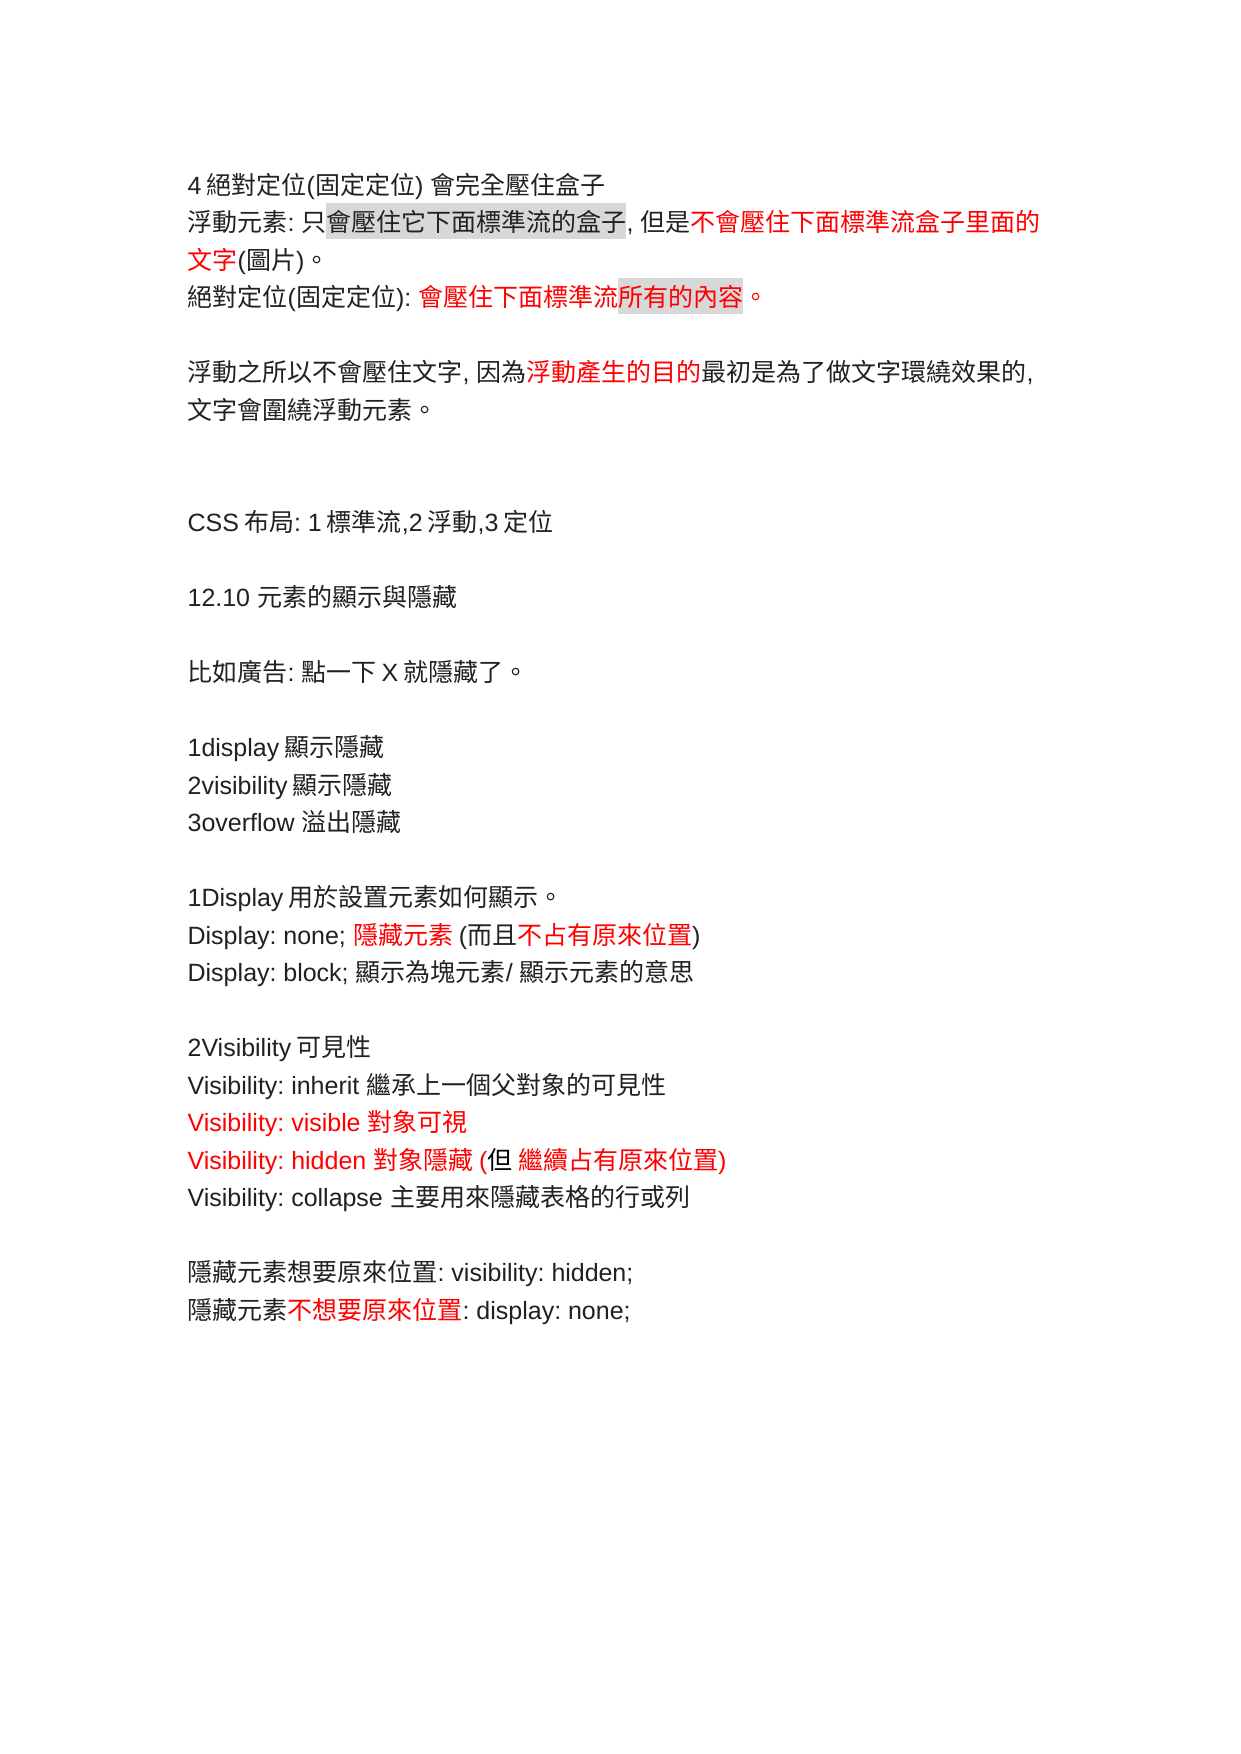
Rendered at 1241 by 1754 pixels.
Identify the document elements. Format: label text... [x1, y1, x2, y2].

text 浮動元素: 只會壓住它下面標準流的盒子, 但是不會壓住下面標準流盒子里面的文字(圖片)。 [187, 202, 1053, 277]
text Visibility: collapse 主要用來隱藏表格的行或列 [187, 1177, 1053, 1214]
text Display: block; 顯示為塊元素/ 顯示元素的意思 [187, 952, 1053, 989]
text 2Visibility可見性 [187, 1027, 1053, 1064]
text 1Display用於設置元素如何顯示。 [187, 877, 1053, 914]
text 隱藏元素不想要原來位置: display: none; [187, 1289, 1053, 1327]
text Visibility: visible 對象可視 [187, 1102, 1053, 1139]
text 絕對定位(固定定位): 會壓住下面標準流所有的內容。 [187, 277, 1053, 314]
text 2visibility顯示隱藏 [187, 764, 1053, 802]
text 3overflow 溢出隱藏 [187, 802, 1053, 839]
text Display: none; 隱藏元素 (而且不占有原來位置) [187, 914, 1053, 952]
text 比如廣告: 點一下X就隱藏了。 [187, 652, 1053, 689]
text Visibility: hidden 對象隱藏 (但 繼續占有原來位置) [187, 1139, 1053, 1177]
text 浮動之所以不會壓住文字, 因為浮動產生的目的最初是為了做文字環繞效果的, 文字會圍繞浮動元素。 [187, 352, 1053, 427]
text 4絕對定位(固定定位) 會完全壓住盒子 [187, 164, 1053, 202]
text CSS布局: 1標準流,2浮動,3定位 [187, 502, 1053, 539]
text Visibility: inherit 繼承上一個父對象的可見性 [187, 1064, 1053, 1102]
text 1display顯示隱藏 [187, 727, 1053, 764]
text 12.10 元素的顯示與隱藏 [187, 577, 1053, 614]
text 隱藏元素想要原來位置: visibility: hidden; [187, 1252, 1053, 1289]
